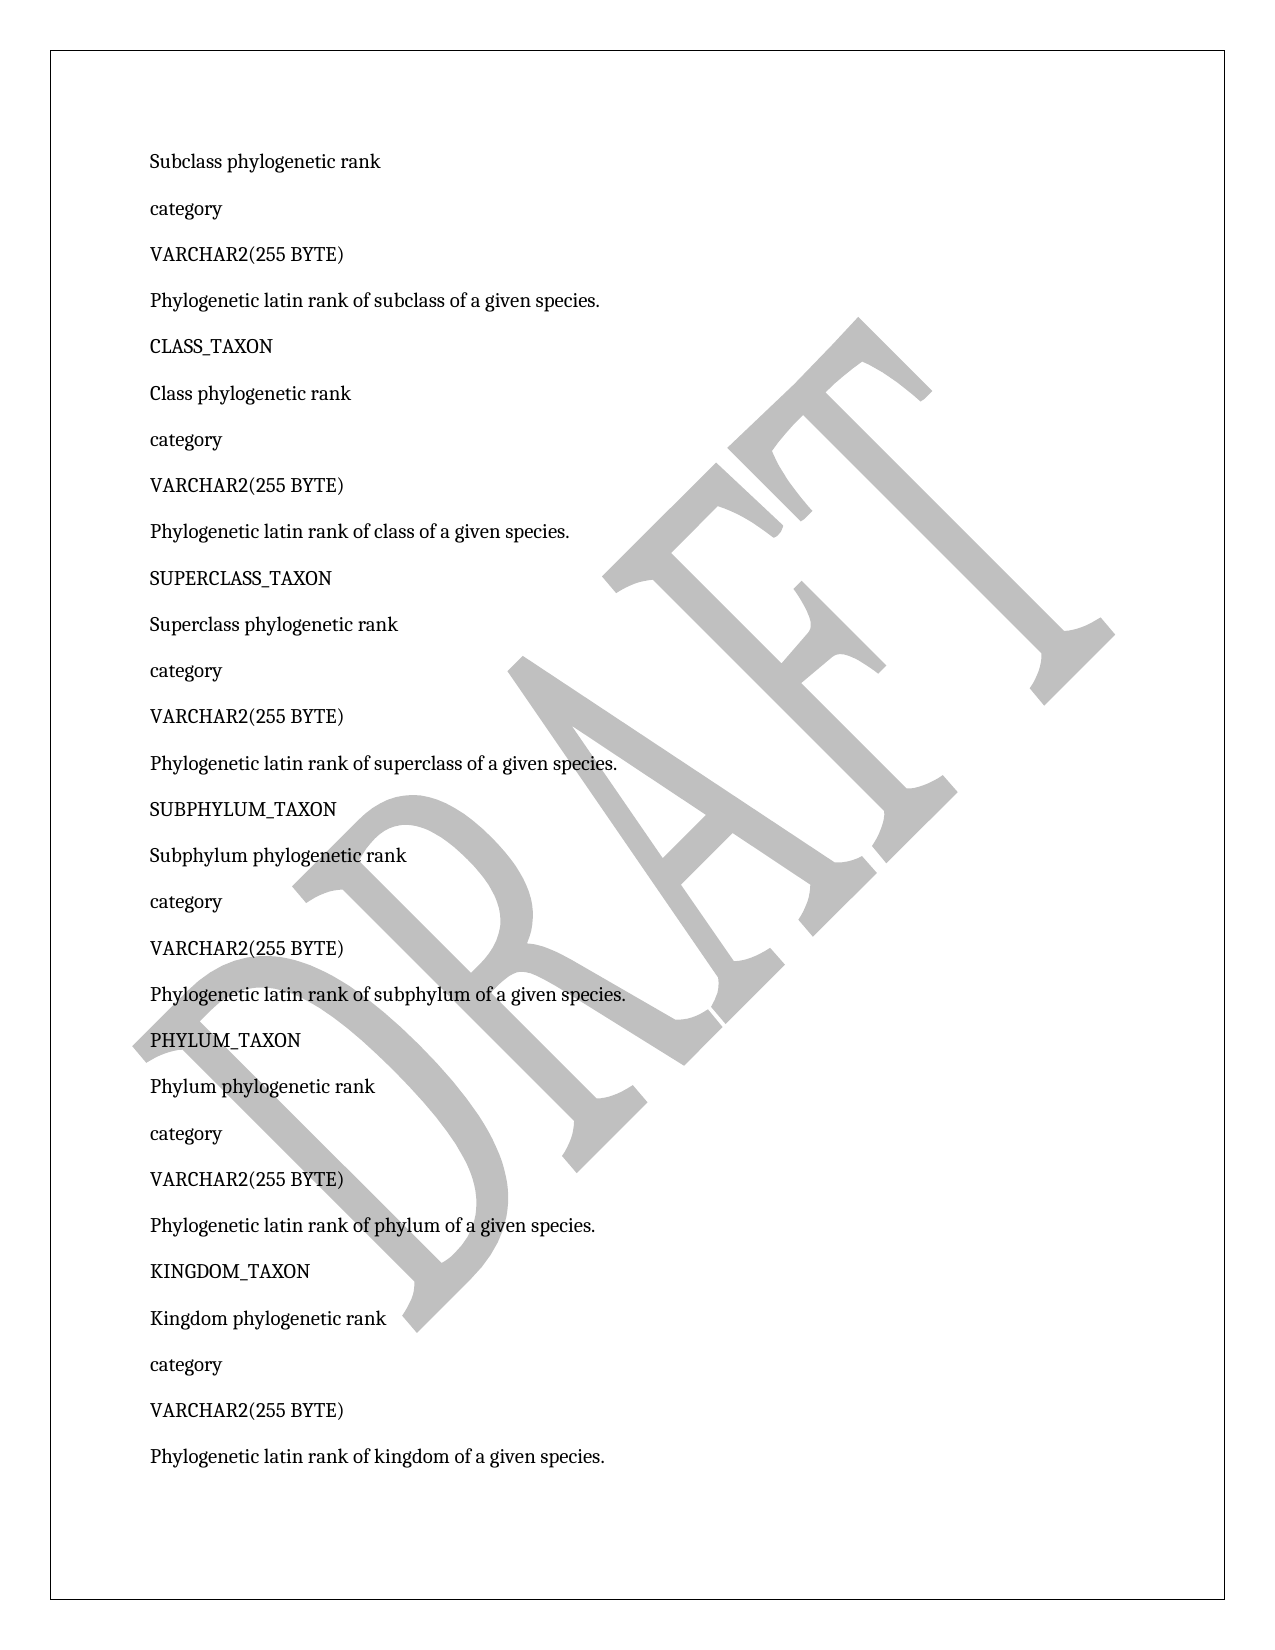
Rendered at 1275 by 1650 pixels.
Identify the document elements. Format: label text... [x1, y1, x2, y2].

text Phylogenetic latin rank of subphylum of a given species. [150, 982, 1125, 1006]
text SUBPHYLUM_TAXON [150, 797, 1125, 821]
text VARCHAR2(255 BYTE) [150, 705, 1125, 729]
text Subclass phylogenetic rank [150, 150, 1125, 174]
text VARCHAR2(255 BYTE) [150, 936, 1125, 960]
text VARCHAR2(255 BYTE) [150, 1167, 1125, 1191]
text VARCHAR2(255 BYTE) [150, 474, 1125, 498]
text CLASS_TAXON [150, 335, 1125, 359]
text Phylogenetic latin rank of phylum of a given species. [150, 1214, 1125, 1238]
text category [150, 659, 1125, 683]
text VARCHAR2(255 BYTE) [150, 242, 1125, 266]
text category [150, 196, 1125, 220]
text category [150, 427, 1125, 451]
text Phylum phylogenetic rank [150, 1075, 1125, 1099]
text VARCHAR2(255 BYTE) [150, 1399, 1125, 1423]
text category [150, 890, 1125, 914]
text Subphylum phylogenetic rank [150, 844, 1125, 868]
text KINGDOM_TAXON [150, 1260, 1125, 1284]
text Kingdom phylogenetic rank [150, 1306, 1125, 1330]
text SUPERCLASS_TAXON [150, 566, 1125, 590]
text Phylogenetic latin rank of class of a given species. [150, 520, 1125, 544]
text Phylogenetic latin rank of superclass of a given species. [150, 751, 1125, 775]
text category [150, 1121, 1125, 1145]
text Phylogenetic latin rank of kingdom of a given species. [150, 1445, 1125, 1469]
text category [150, 1352, 1125, 1376]
text PHYLUM_TAXON [150, 1029, 1125, 1053]
text Phylogenetic latin rank of subclass of a given species. [150, 289, 1125, 313]
text Superclass phylogenetic rank [150, 612, 1125, 636]
text Class phylogenetic rank [150, 381, 1125, 405]
